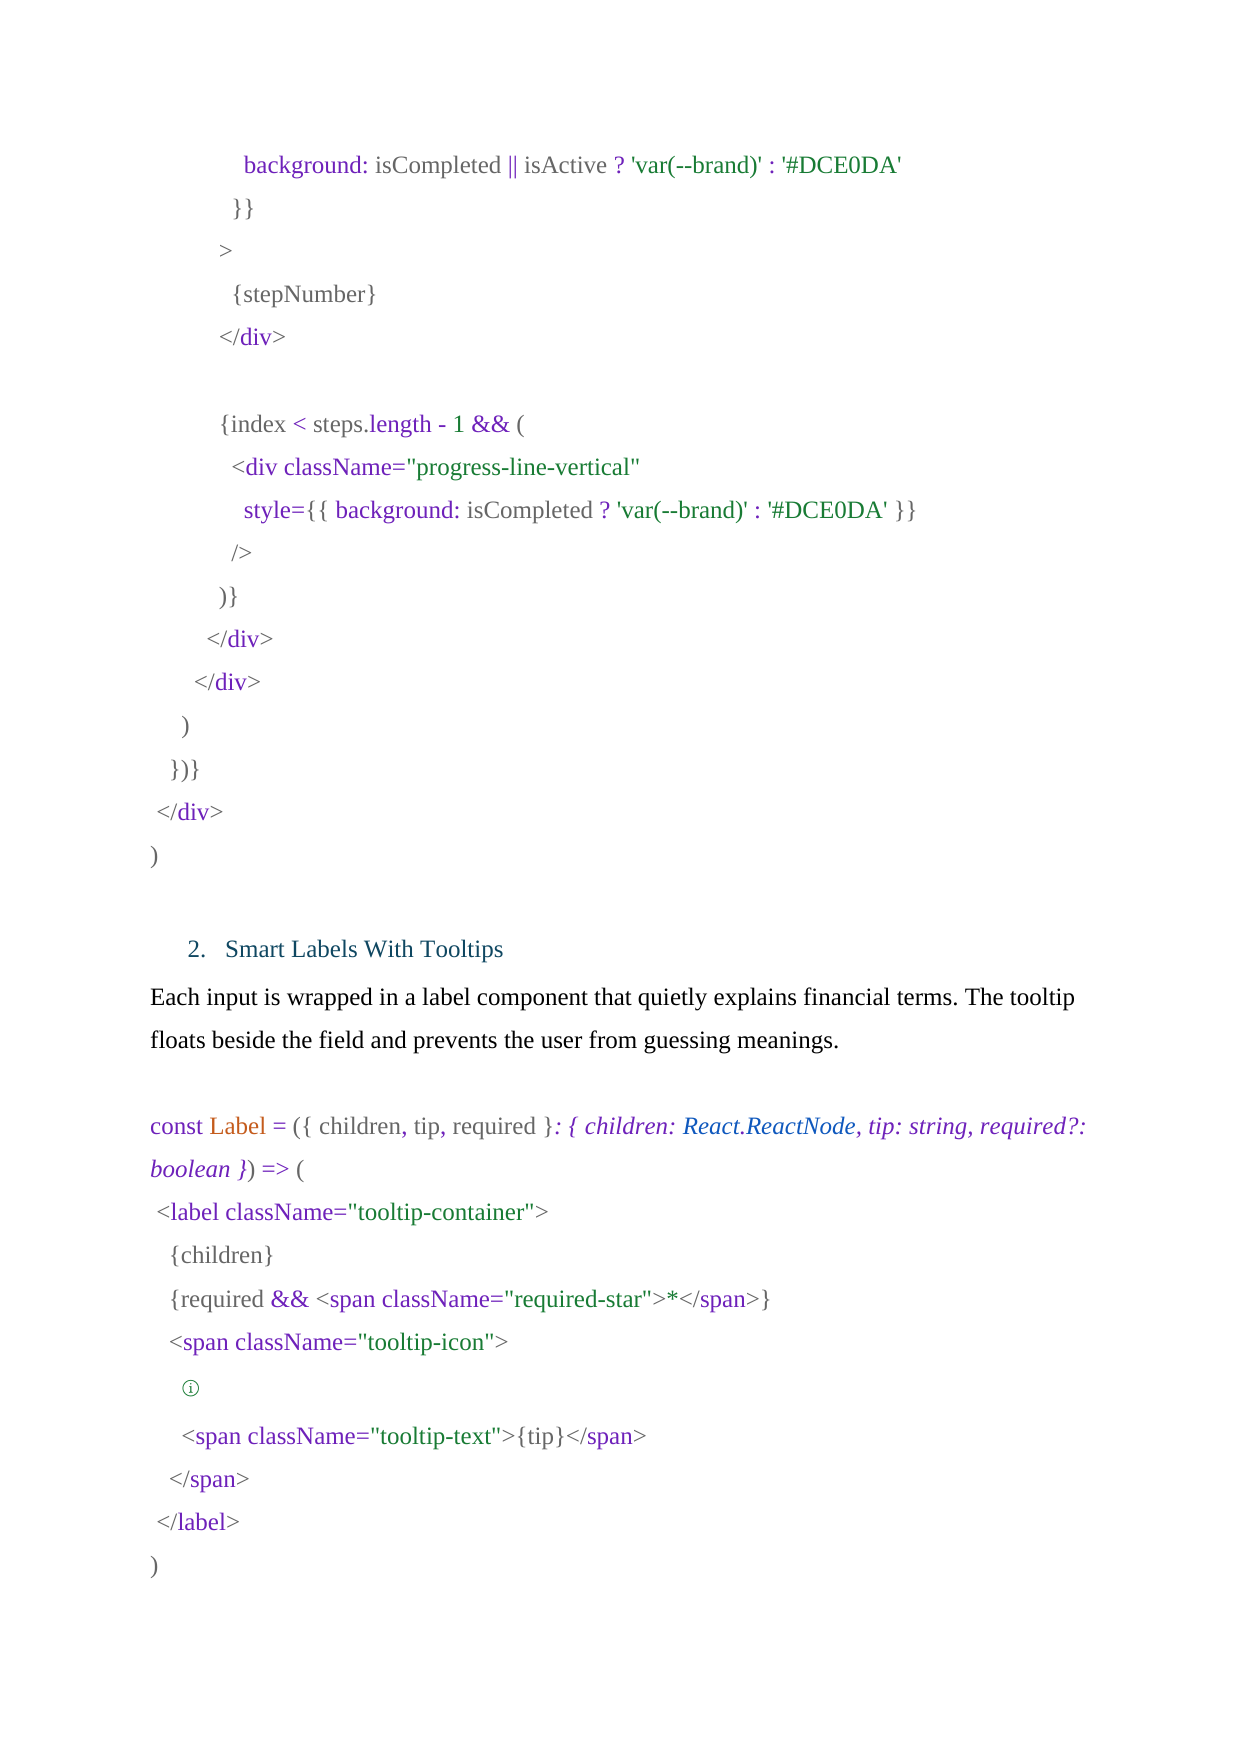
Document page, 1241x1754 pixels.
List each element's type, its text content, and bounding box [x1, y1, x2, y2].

text const Label = ({ children, tip, required }: { children: React.ReactNode, tip: string, required?: boolean }) => ( [150, 1111, 1090, 1183]
text </span> [150, 1464, 1090, 1493]
text <div className="progress-line-vertical" [150, 452, 1090, 481]
text ) [150, 1550, 1090, 1579]
text {index < steps.length - 1 && ( [150, 409, 1090, 437]
text </div> [150, 322, 1090, 351]
text </div> [150, 667, 1090, 696]
text ⓘ [150, 1370, 1090, 1404]
text )} [150, 581, 1090, 610]
text <span className="tooltip-text">{tip}</span> [150, 1421, 1090, 1450]
text {required && <span className="required-star">*</span>} [150, 1284, 1090, 1312]
text ) [150, 840, 1090, 869]
text Each input is wrapped in a label component that quietly explains financial terms. The tooltip floats beside the field and prevents the user from guessing meanings. [150, 982, 1090, 1054]
subtitle Smart Labels With Tooltips [187, 934, 1090, 963]
text style={{ background: isCompleted ? 'var(--brand)' : '#DCE0DA' }} [150, 495, 1090, 524]
text /> [150, 538, 1090, 567]
text {stepNumber} [150, 279, 1090, 308]
text ) [150, 711, 1090, 739]
text background: isCompleted || isActive ? 'var(--brand)' : '#DCE0DA' [150, 150, 1090, 179]
text </div> [150, 797, 1090, 826]
text </div> [150, 624, 1090, 653]
text <label className="tooltip-container"> [150, 1197, 1090, 1226]
text </label> [150, 1507, 1090, 1536]
text {children} [150, 1241, 1090, 1269]
text })} [150, 754, 1090, 782]
text > [150, 236, 1090, 265]
text <span className="tooltip-icon"> [150, 1327, 1090, 1356]
text }} [150, 193, 1090, 222]
